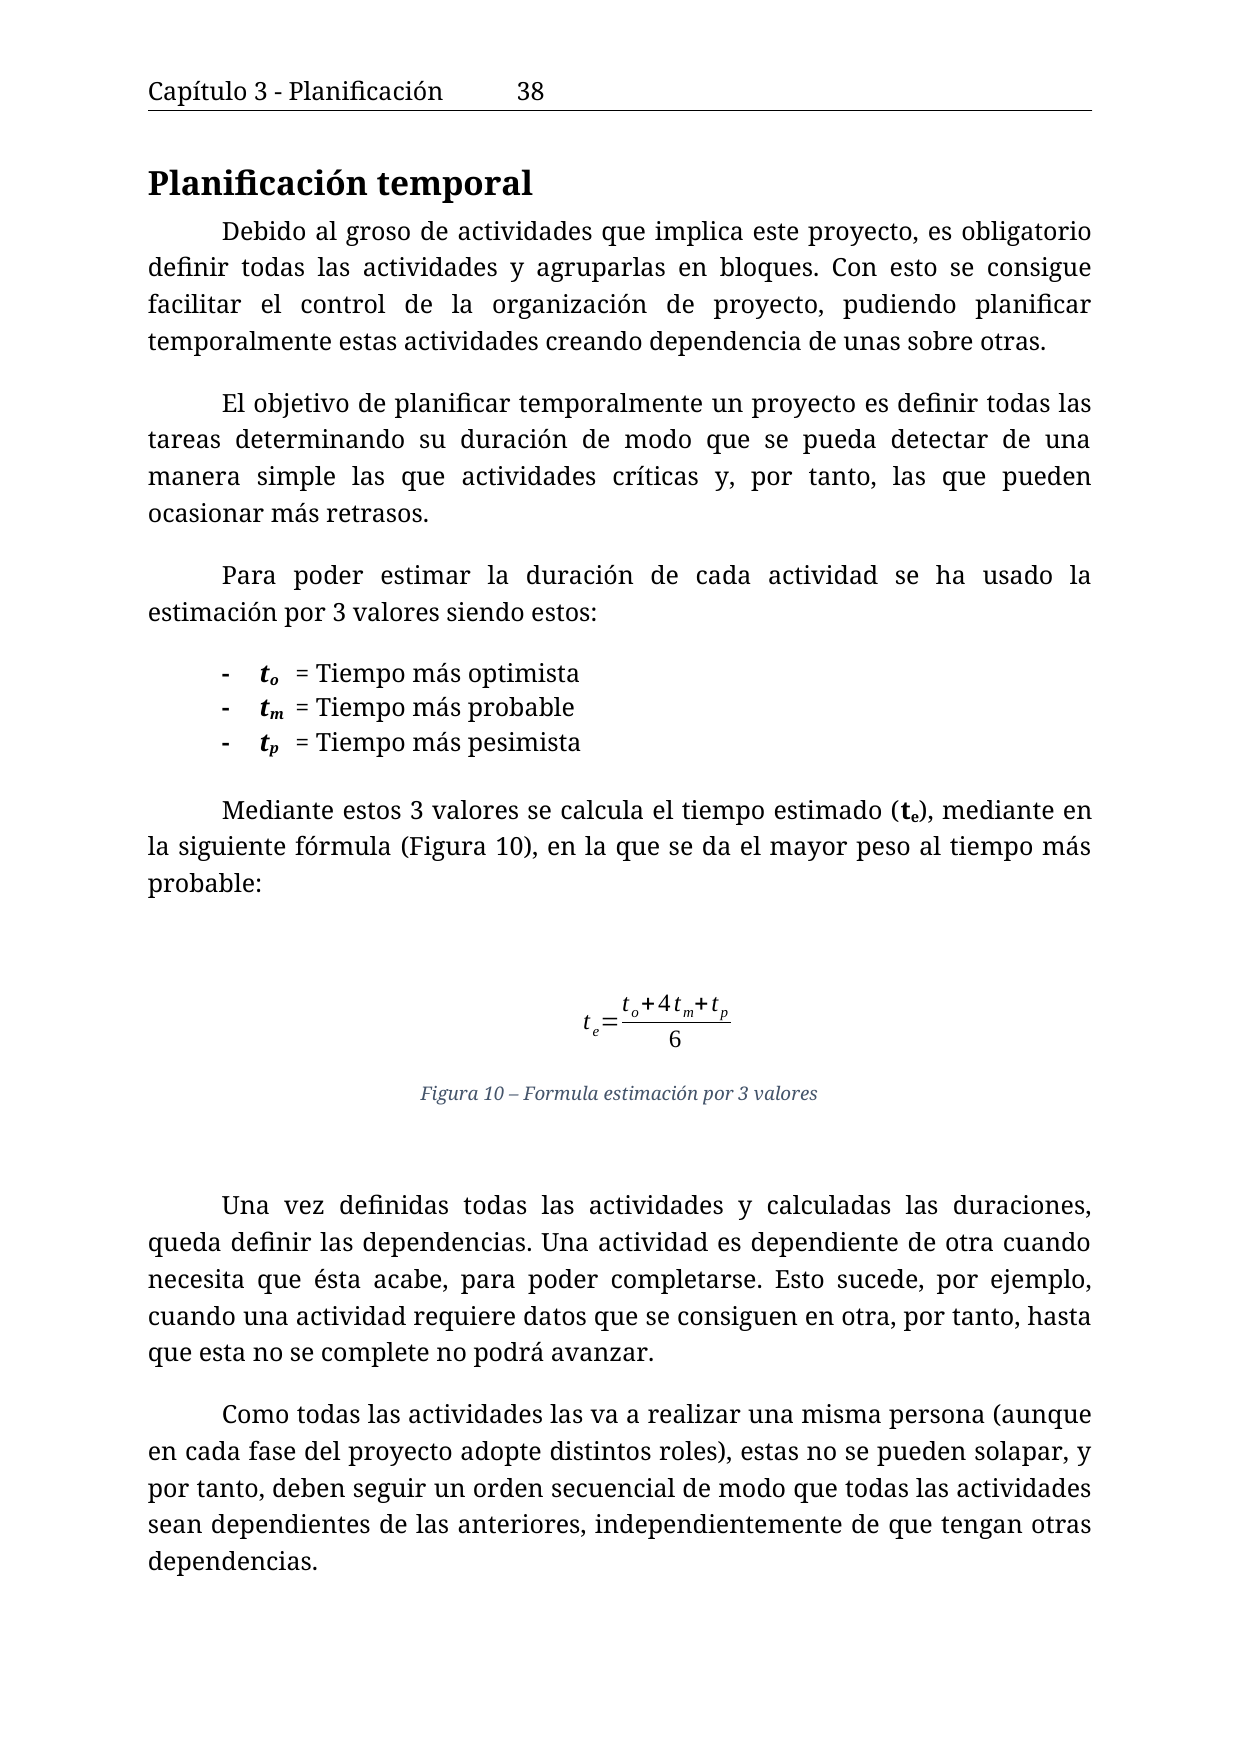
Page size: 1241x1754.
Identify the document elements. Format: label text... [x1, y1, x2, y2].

text Como todas las actividades las va a realizar una misma persona (aunque en cada fase del proyecto adopte distintos roles), estas no se pueden solapar, y por tanto, deben seguir un orden secuencial de modo que todas las actividades sean dependientes de las anteriores, independientemente de que tengan otras dependencias. [148, 1397, 1092, 1578]
text Una vez definidas todas las actividades y calculadas las duraciones, queda definir las dependencias. Una actividad es dependiente de otra cuando necesita que ésta acabe, para poder completarse. Esto sucede, por ejemplo, cuando una actividad requiere datos que se consiguen en otra, por tanto, hasta que esta no se complete no podrá avanzar. [148, 1188, 1092, 1369]
list to = Tiempo más optimista [222, 656, 1092, 690]
list tp = Tiempo más pesimista [222, 724, 1092, 758]
list tm = Tiempo más probable [222, 690, 1092, 724]
text Para poder estimar la duración de cada actividad se ha usado la estimación por 3 valores siendo estos: [148, 557, 1092, 628]
text Figura 10 – Formula estimación por 3 valores [74, 1080, 1092, 1105]
text Planificación temporal [148, 160, 1092, 206]
text Mediante estos 3 valores se calcula el tiempo estimado (te), mediante en la siguiente fórmula (Figura 10), en la que se da el mayor peso al tiempo más probable: [148, 792, 1092, 900]
text Debido al groso de actividades que implica este proyecto, es obligatorio definir todas las actividades y agruparlas en bloques. Con esto se consigue facilitar el control de la organización de proyecto, pudiendo planificar temporalmente estas actividades creando dependencia de unas sobre otras. [148, 213, 1092, 358]
text El objetivo de planificar temporalmente un proyecto es definir todas las tareas determinando su duración de modo que se pueda detectar de una manera simple las que actividades críticas y, por tanto, las que pueden ocasionar más retrasos. [148, 385, 1092, 530]
